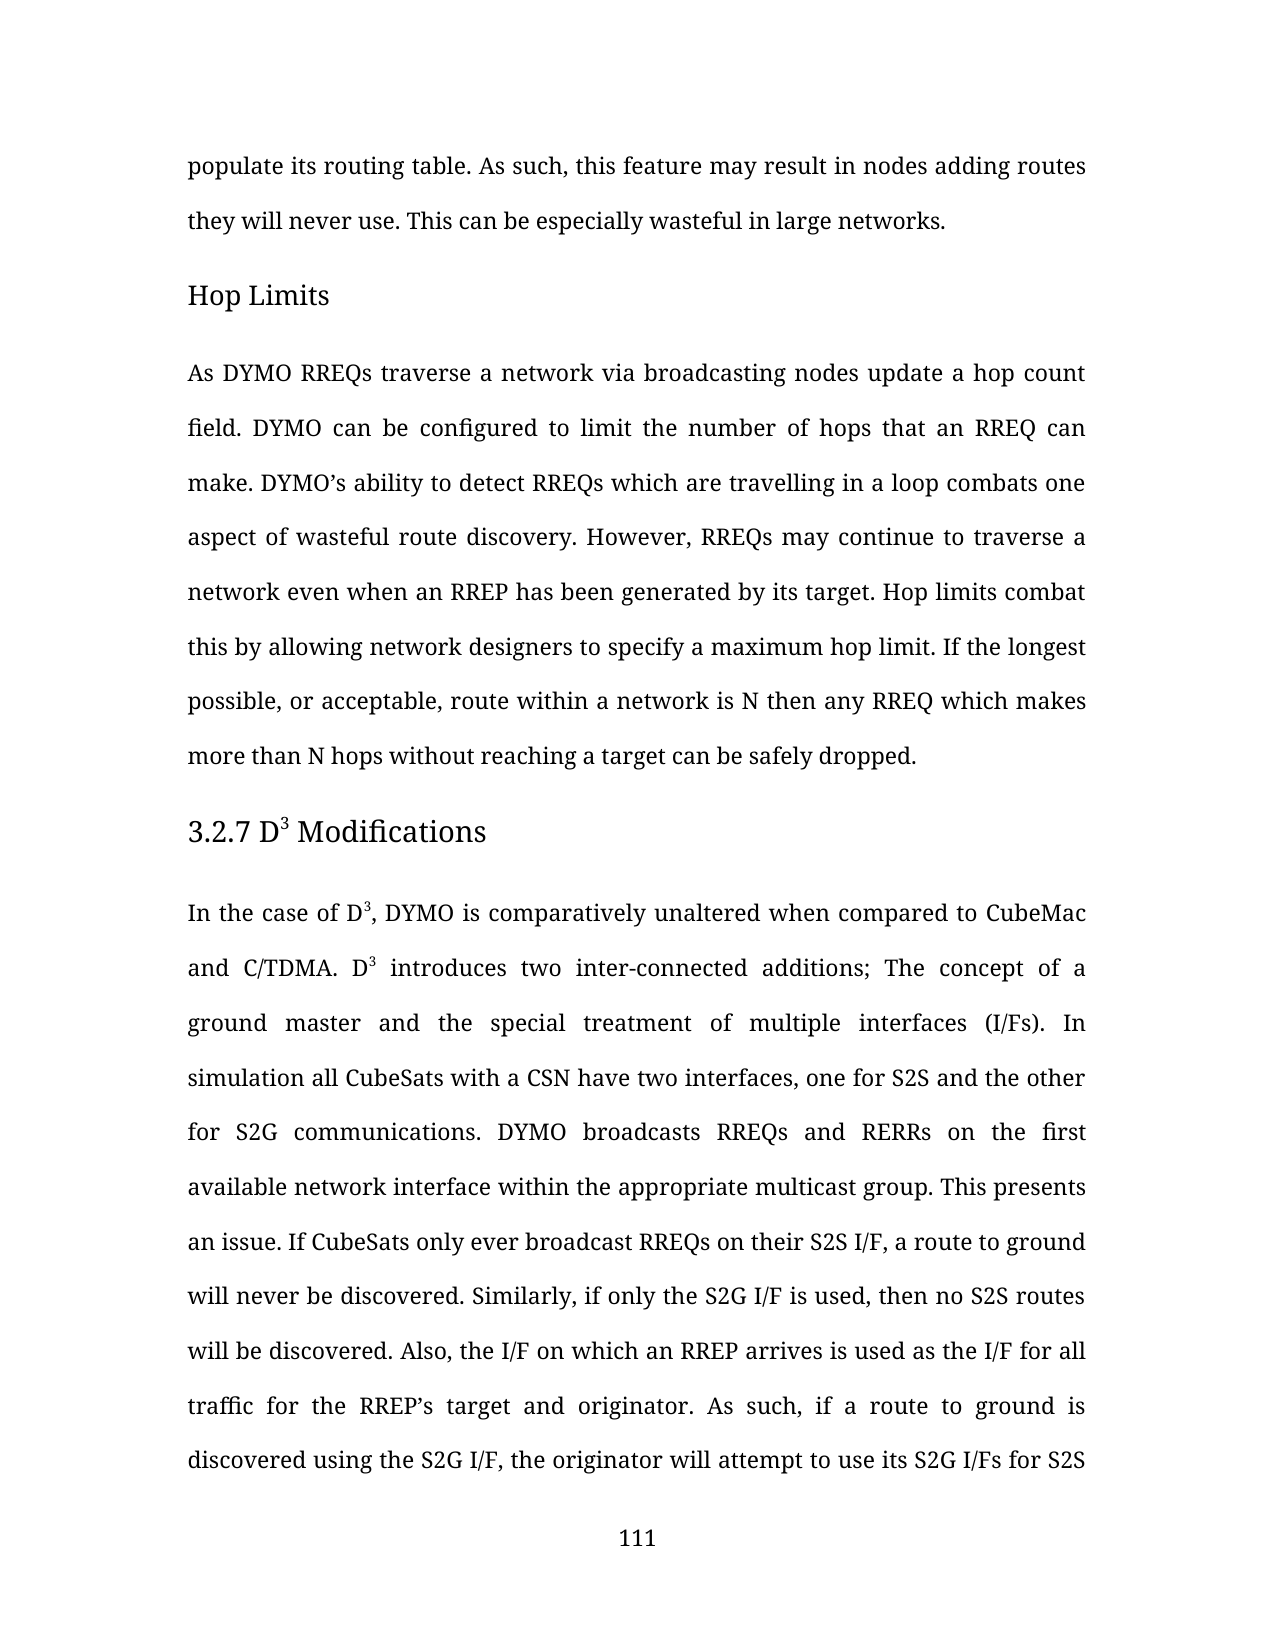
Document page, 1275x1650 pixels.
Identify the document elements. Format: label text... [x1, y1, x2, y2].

text As DYMO RREQs traverse a network via broadcasting nodes update a hop count field. DYMO can be configured to limit the number of hops that an RREQ can make. DYMO’s ability to detect RREQs which are travelling in a loop combats one aspect of wasteful route discovery. However, RREQs may continue to traverse a network even when an RREP has been generated by its target. Hop limits combat this by allowing network designers to specify a maximum hop limit. If the longest possible, or acceptable, route within a network is N then any RREQ which makes more than N hops without reaching a target can be safely dropped. [187, 357, 1087, 771]
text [187, 897, 1087, 1476]
subtitle Hop Limits [187, 276, 1087, 313]
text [187, 150, 1087, 236]
subtitle D3 Modifications [187, 811, 1087, 851]
